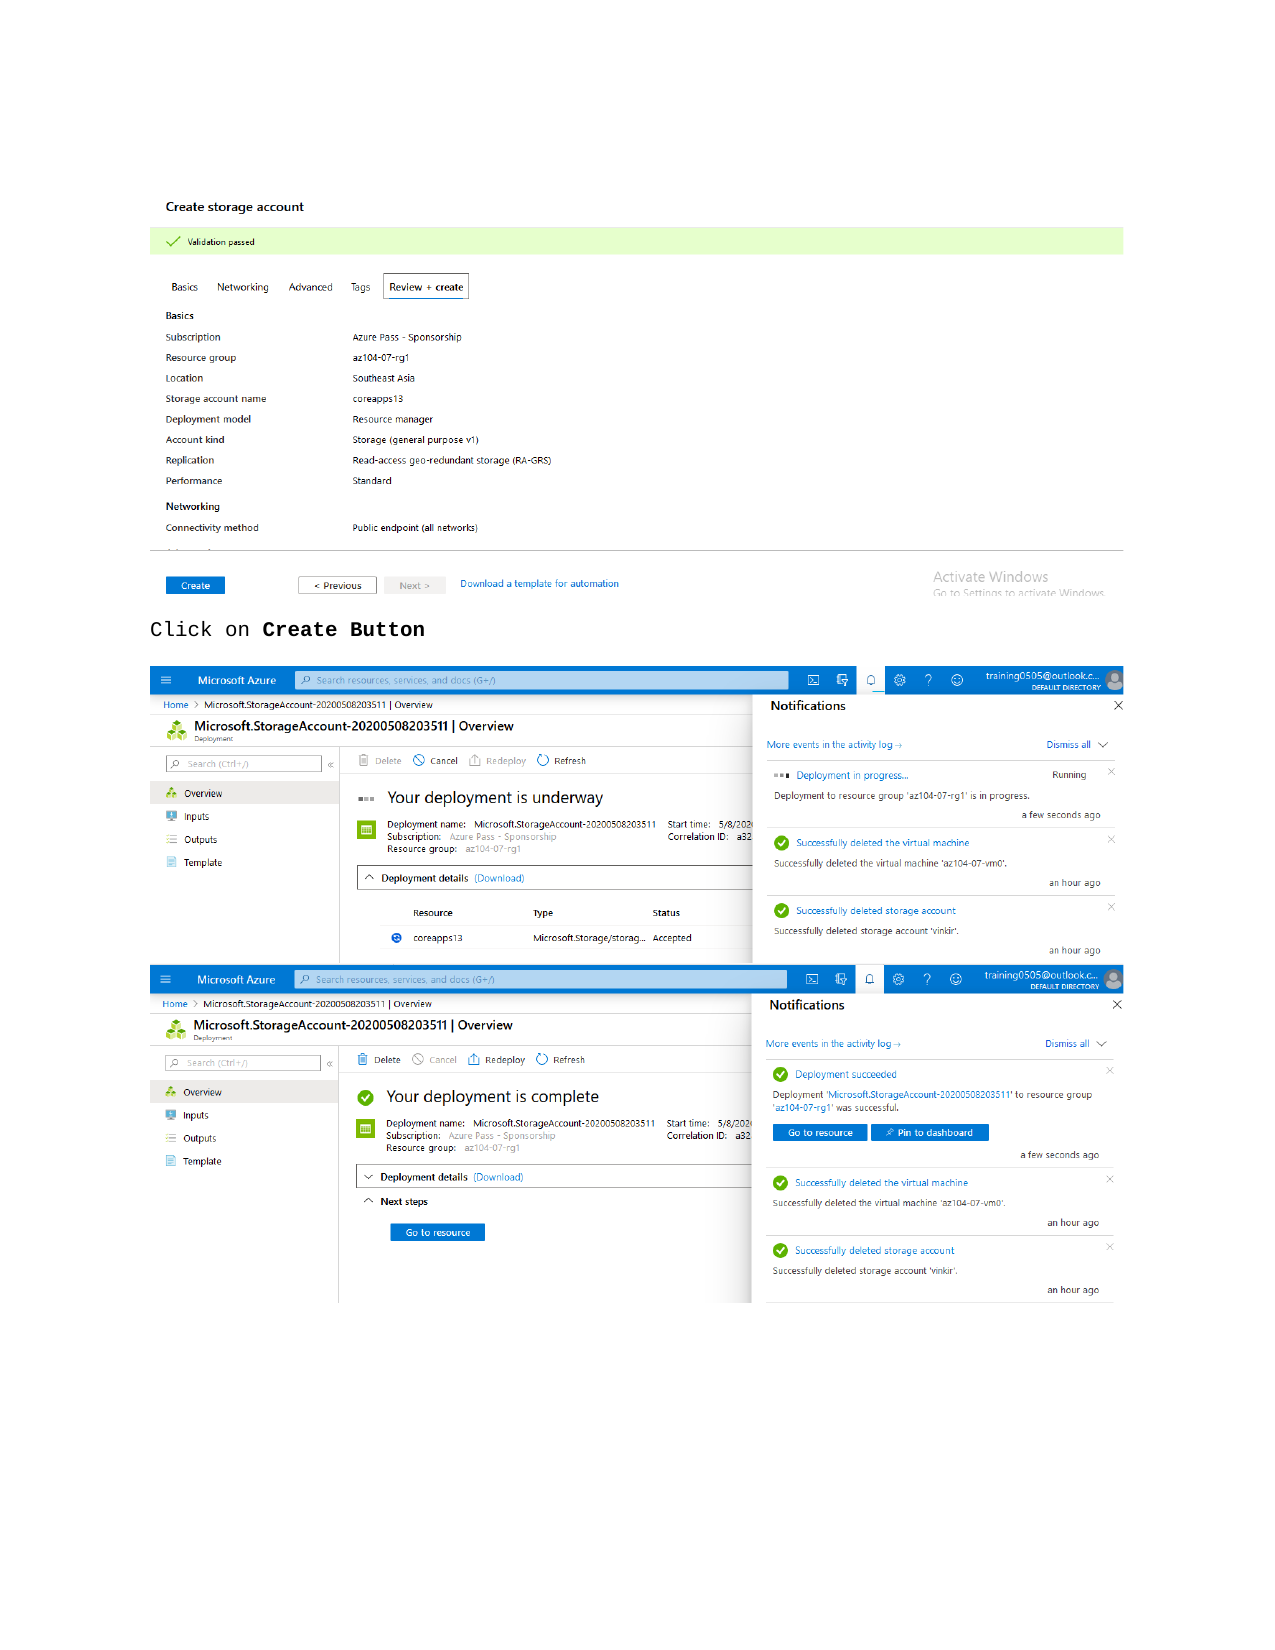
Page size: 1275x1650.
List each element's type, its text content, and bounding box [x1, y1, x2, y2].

picture [150, 197, 1124, 596]
text Click on Create Button [150, 619, 1125, 643]
picture [150, 666, 1124, 1303]
